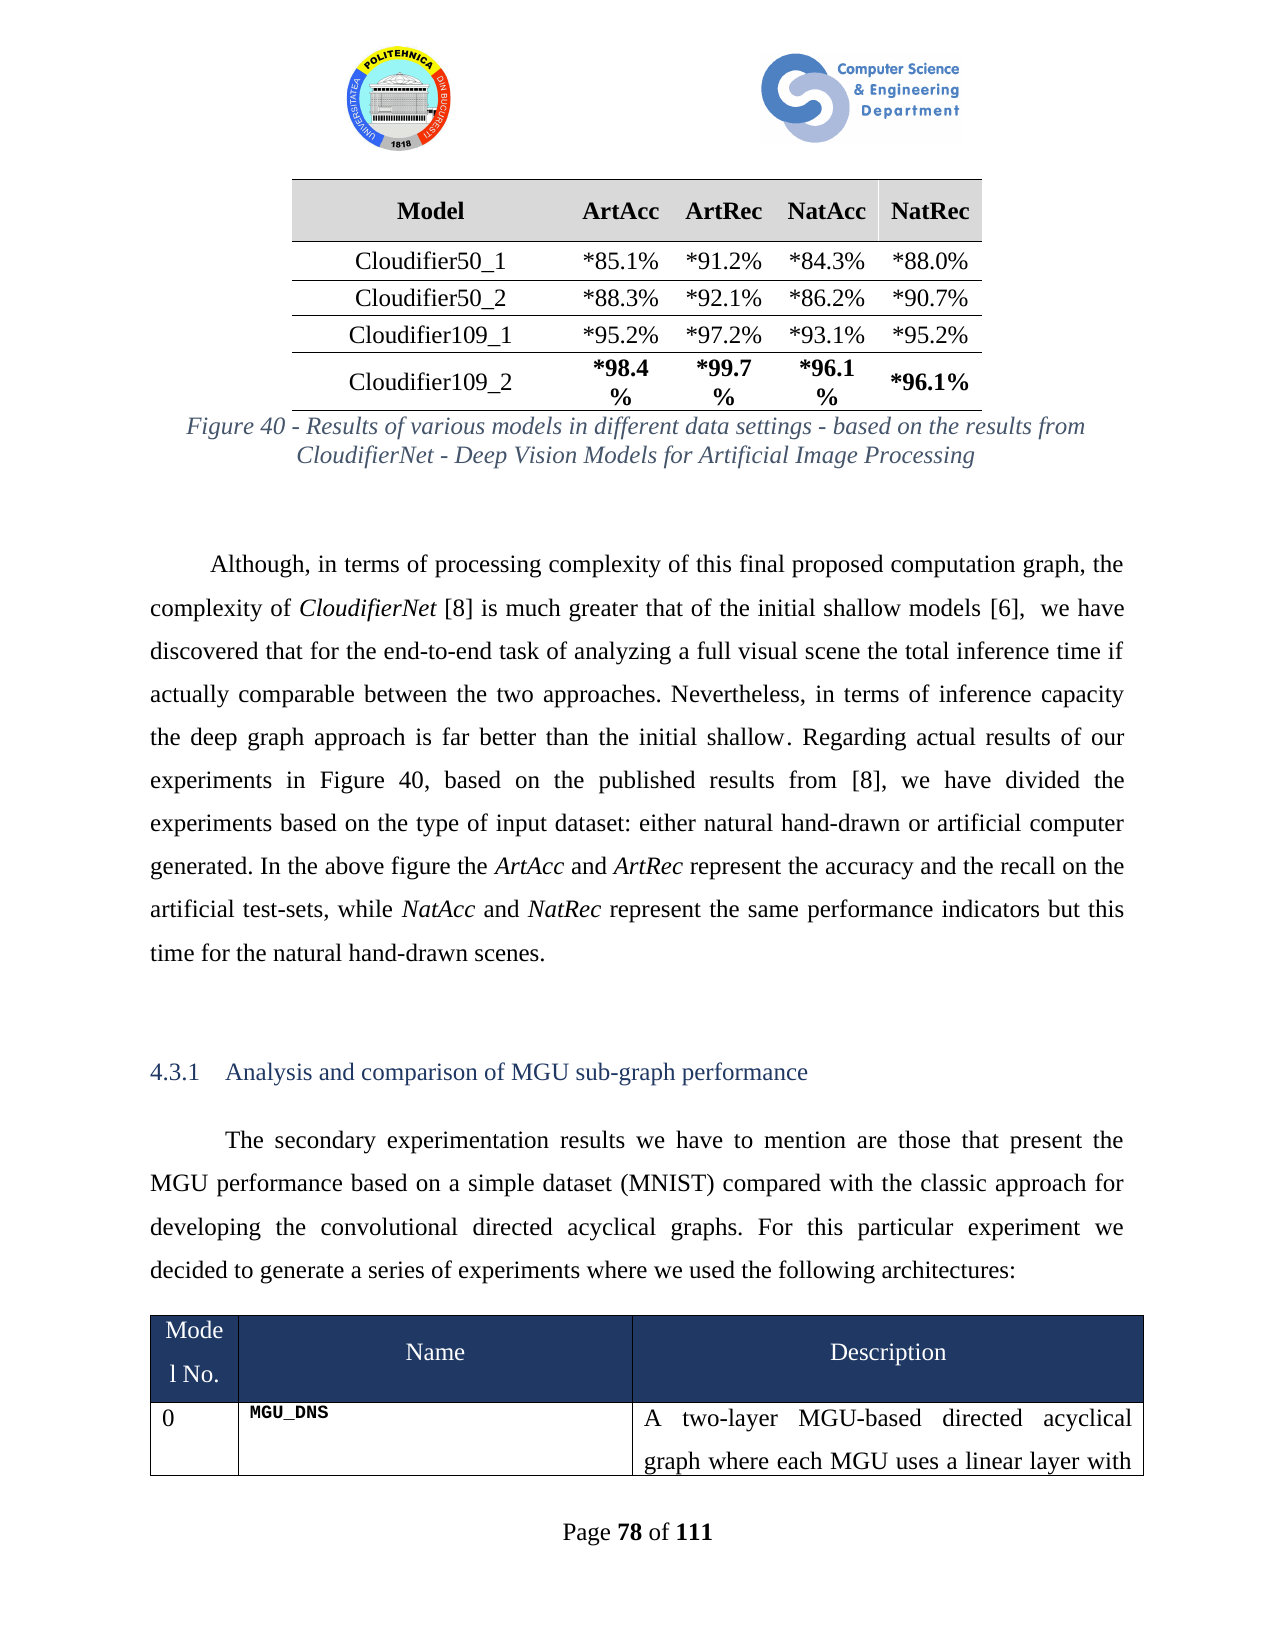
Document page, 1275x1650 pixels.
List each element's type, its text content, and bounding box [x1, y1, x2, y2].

text The secondary experimentation results we have to mention are those that present the MGU performance based on a simple dataset (MNIST) compared with the classic approach for developing the convolutional directed acyclical graphs. For this particular experiment we decided to generate a series of experiments where we used the following architectures: [150, 1125, 1125, 1283]
table_header Model No. [151, 1316, 238, 1402]
text Although, in terms of processing complexity of this final proposed computation graph, the complexity of CloudifierNet is much greater that of the initial shallow models , we have discovered that for the end-to-end task of analyzing a full visual scene the total inference time if actually comparable between the two approaches. Nevertheless, in terms of inference capacity the deep graph approach is far better than the initial shallow. Regarding actual results of our experiments in Figure 36, based on the published results from , we have divided the experiments based on the type of input dataset: either natural hand-drawn or artificial computer generated. In the above figure the ArtAcc and ArtRec represent the accuracy and the recall on the artificial test-sets, while NatAcc and NatRec represent the same performance indicators but this time for the natural hand-drawn scenes. [150, 549, 1125, 966]
table_cell A two-layer MGU-based directed acyclical graph where each MGU uses a linear layer with 512 units and a rectified linear activation function [633, 1403, 1143, 1475]
table_cell MGU_DNS [239, 1403, 632, 1475]
picture [760, 53, 963, 144]
table_cell 0 [151, 1403, 238, 1475]
table_header Name [239, 1316, 632, 1402]
subtitle Analysis and comparison of MGU sub-graph performance [150, 1057, 1125, 1086]
table_header Description [633, 1316, 1143, 1402]
picture [346, 46, 451, 151]
